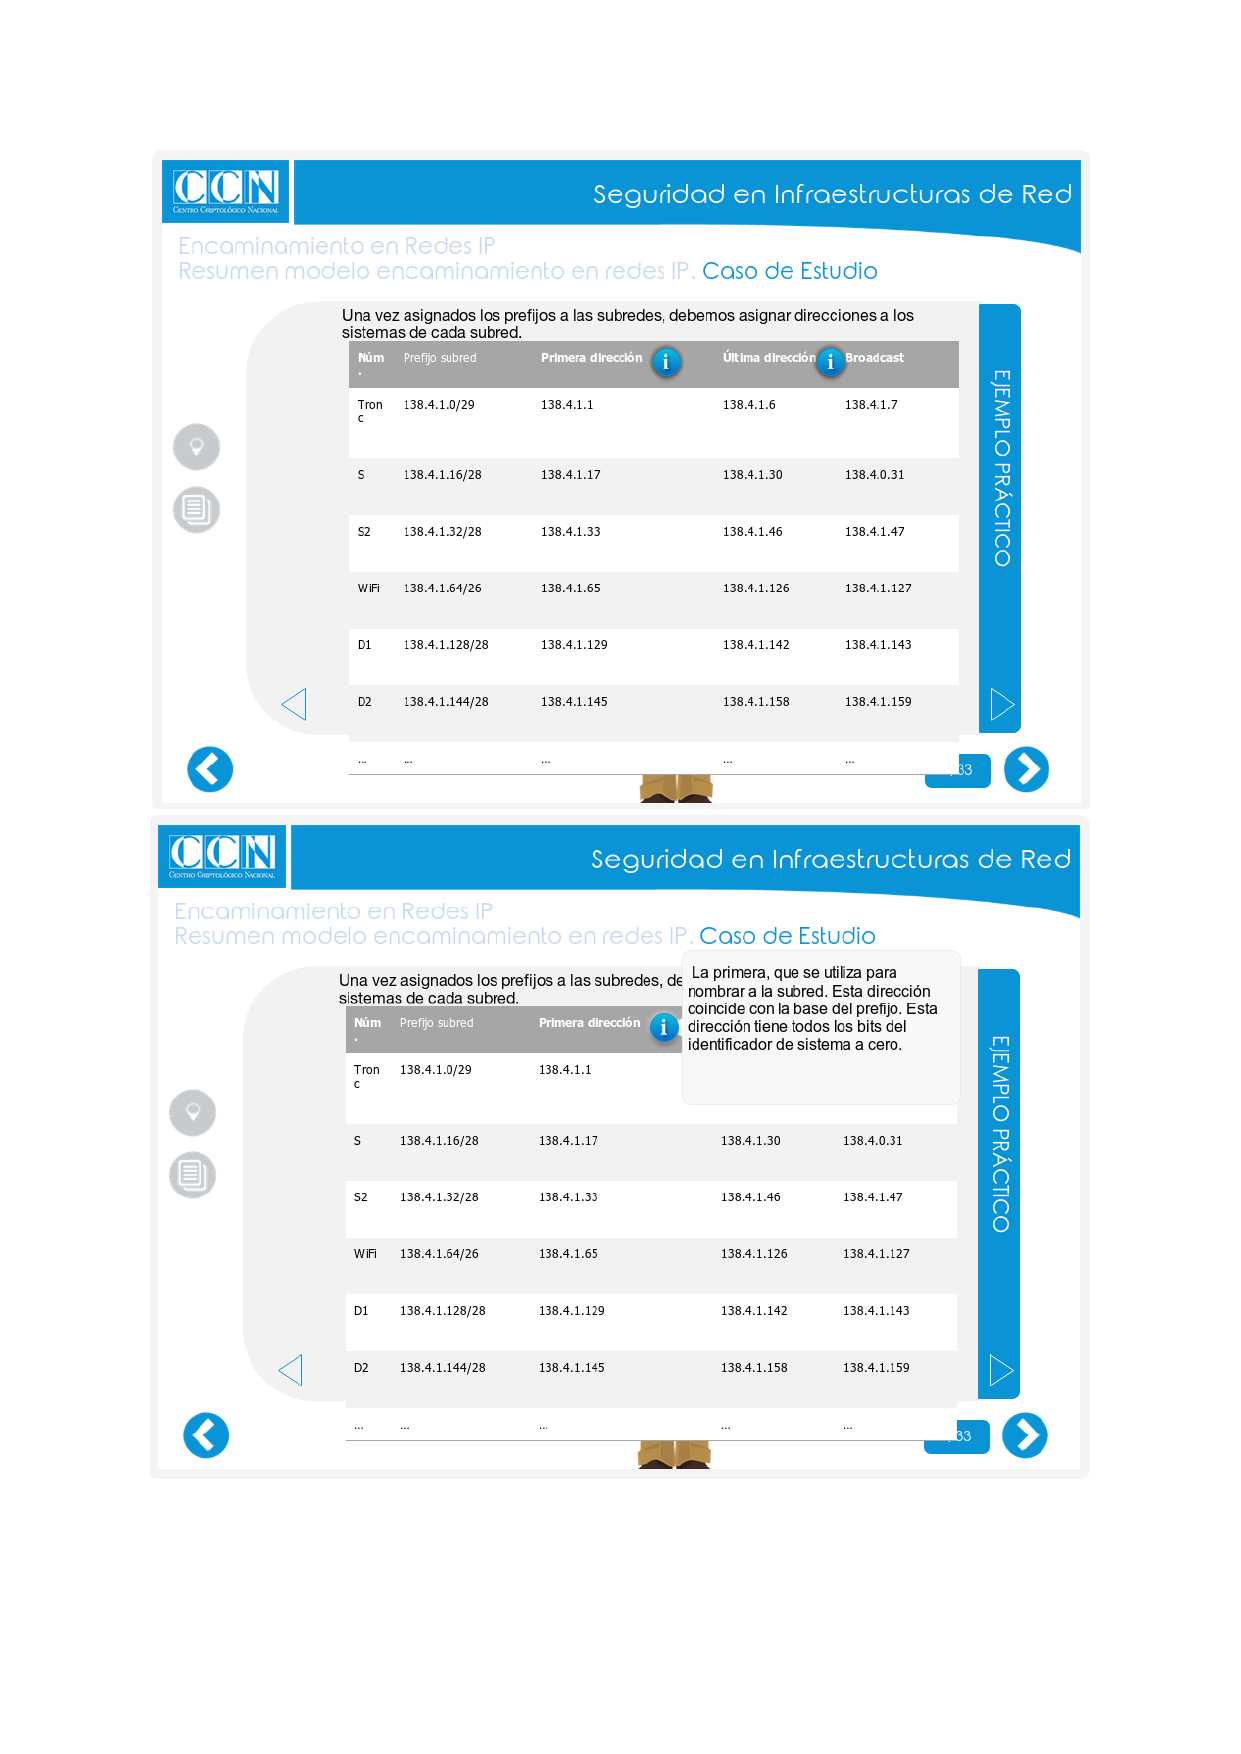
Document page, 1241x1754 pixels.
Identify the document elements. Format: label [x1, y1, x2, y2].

picture [150, 150, 1091, 809]
picture [150, 812, 1091, 1481]
